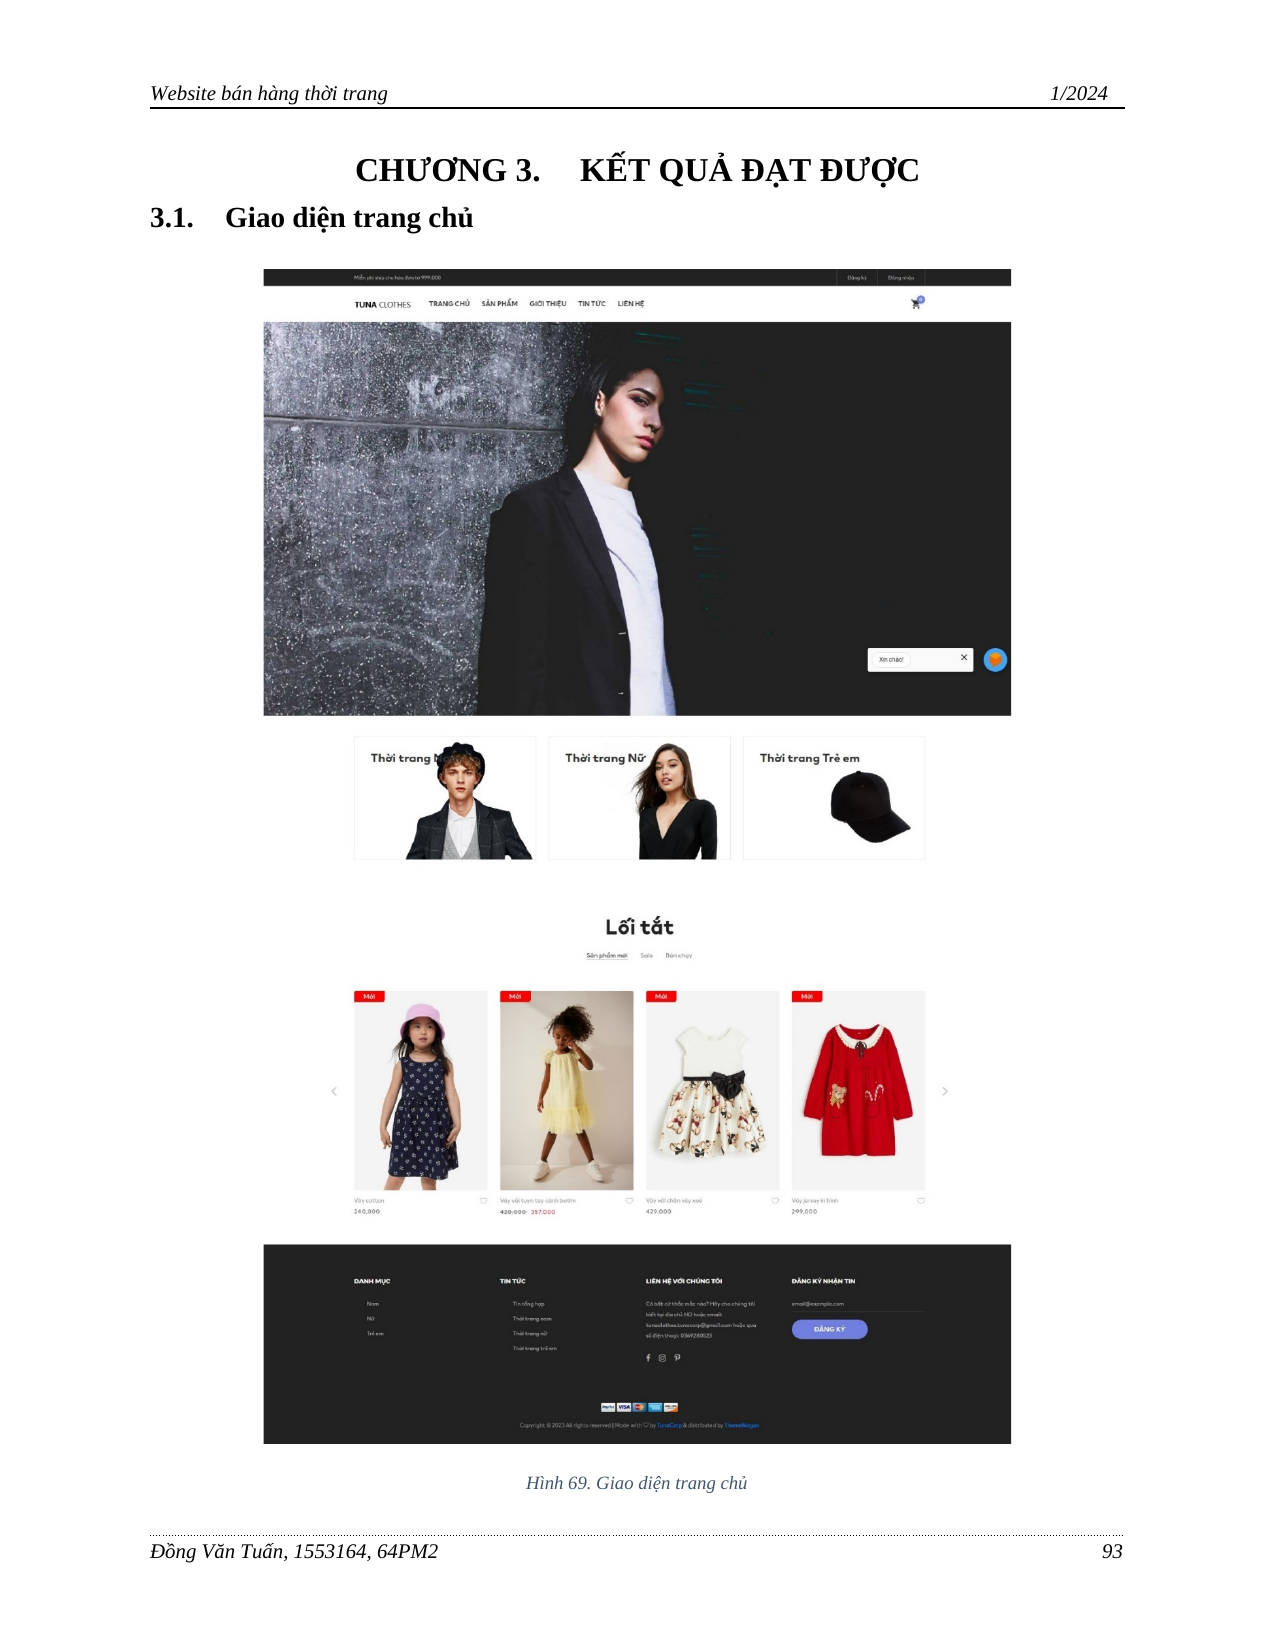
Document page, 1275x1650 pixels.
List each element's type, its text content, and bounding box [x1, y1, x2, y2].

subtitle KẾT QUẢ ĐẠT ĐƯỢC [150, 150, 1125, 188]
picture [263, 269, 1012, 1444]
subtitle Giao diện trang chủ [150, 200, 1125, 234]
